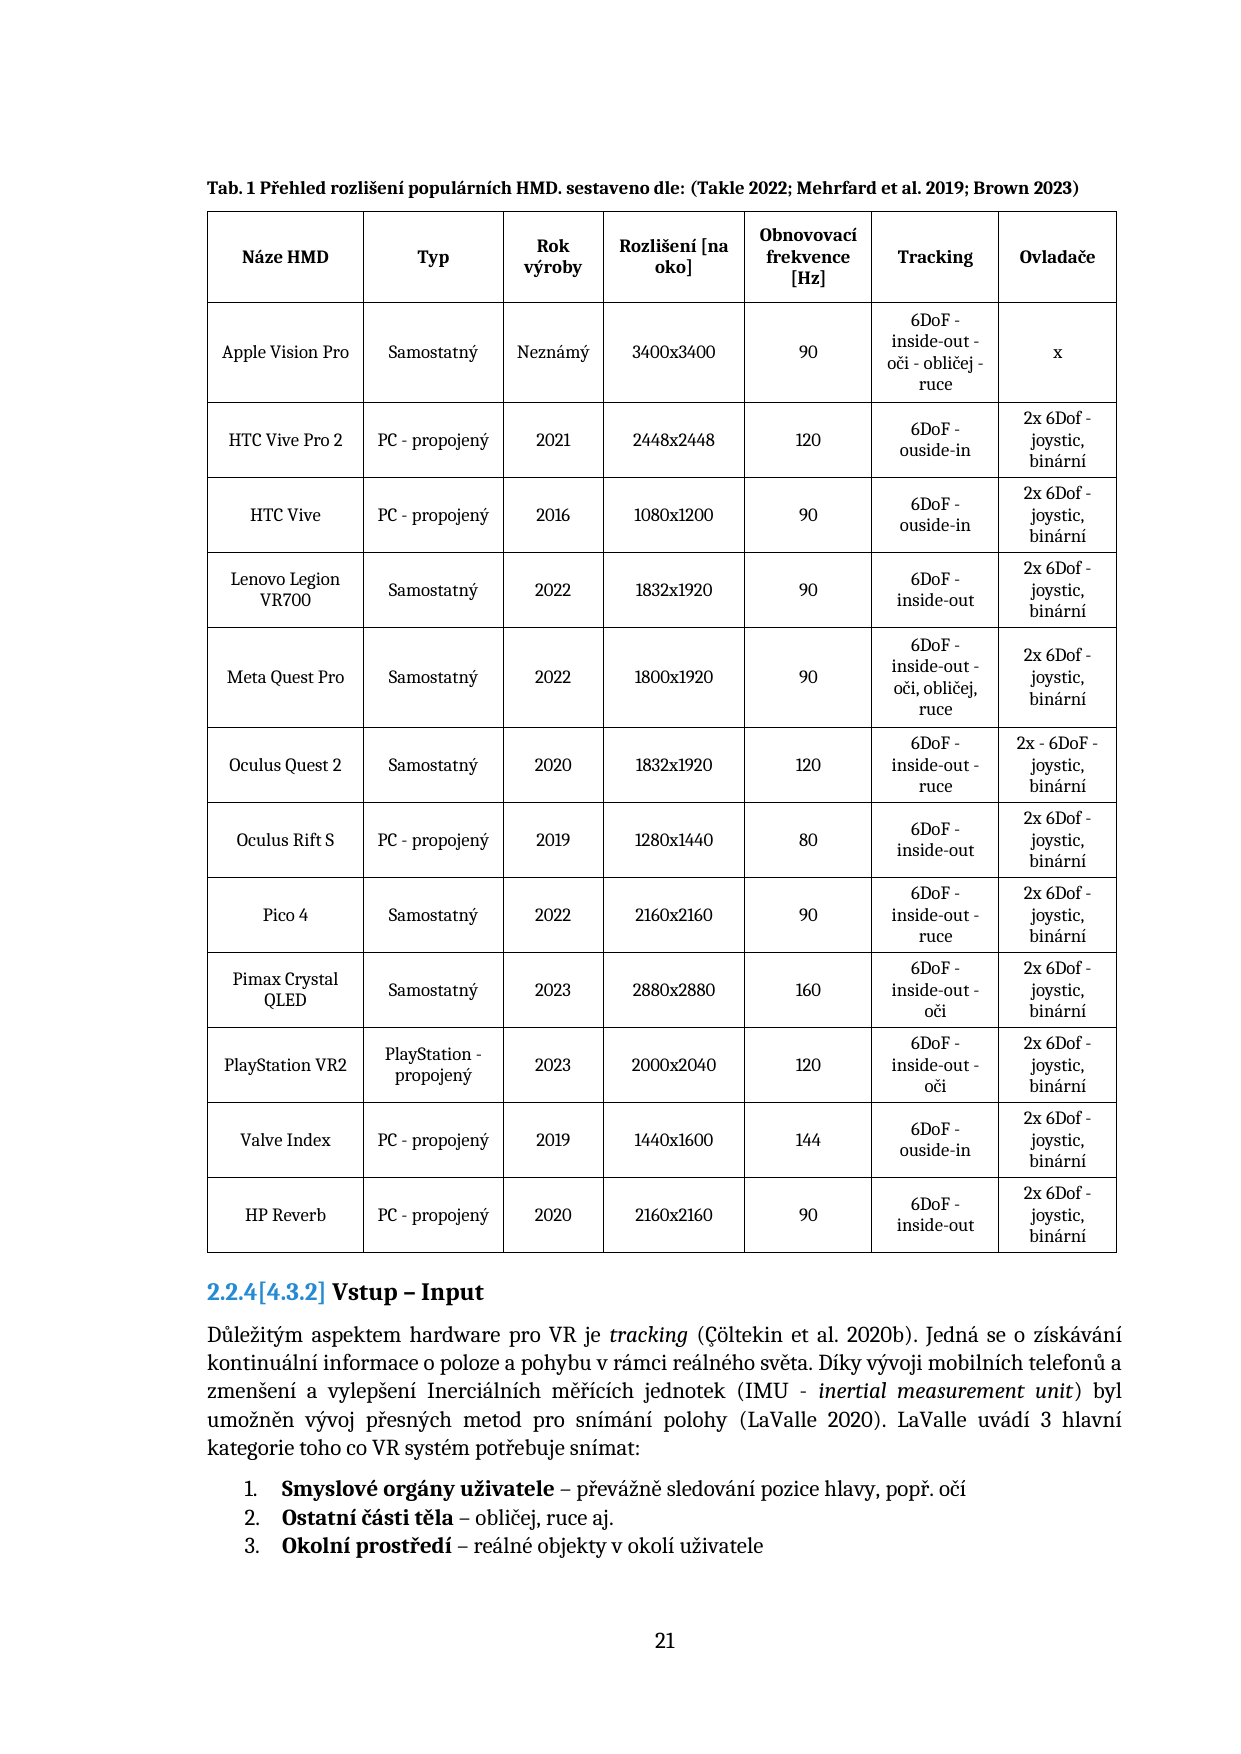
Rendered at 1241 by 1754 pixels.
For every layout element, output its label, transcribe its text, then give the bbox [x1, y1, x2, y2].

table_cell HTC Vive Pro 2 [208, 403, 363, 477]
table_cell x [999, 303, 1116, 402]
list Ostatní části těla – obličej, ruce aj. [244, 1504, 1122, 1531]
table_cell 2022 [504, 878, 603, 952]
table_cell 90 [745, 303, 871, 402]
table_cell HP Reverb [208, 1178, 363, 1252]
table_cell 3400x3400 [604, 303, 744, 402]
table_cell 1080x1200 [604, 478, 744, 552]
table_cell 1280x1440 [604, 803, 744, 877]
table_cell PC - propojený [364, 1178, 503, 1252]
table_cell 2019 [504, 1103, 603, 1177]
table_cell 2021 [504, 403, 603, 477]
table_cell 2x 6Dof - joystic, binární [999, 1178, 1116, 1252]
table_cell 90 [745, 1178, 871, 1252]
table_cell 2x - 6DoF - joystic, binární [999, 728, 1116, 802]
table_cell 2016 [504, 478, 603, 552]
table_cell Pico 4 [208, 878, 363, 952]
table_cell 6DoF - inside-out [872, 553, 998, 627]
table_cell 2022 [504, 628, 603, 727]
list Okolní prostředí – reálné objekty v okolí uživatele [244, 1533, 1122, 1559]
table_cell Samostatný [364, 878, 503, 952]
table_cell 80 [745, 803, 871, 877]
table_cell Samostatný [364, 953, 503, 1027]
table_cell 6DoF - inside-out [872, 803, 998, 877]
table_cell Oculus Rift S [208, 803, 363, 877]
text Důležitým aspektem hardware pro VR je tracking (Çöltekin et al. 2020b). Jedná se o získávání kontinuální informace o poloze a pohybu v rámci reálného světa. Díky vývoji mobilních telefonů a zmenšení a vylepšení Inerciálních měřících jednotek (IMU - inertial measurement unit) byl umožněn vývoj přesných metod pro snímání polohy (LaValle 2020). LaValle uvádí 3 hlavní kategorie toho co VR systém potřebuje snímat: [207, 1321, 1122, 1462]
table_cell 2x 6Dof - joystic, binární [999, 803, 1116, 877]
table_cell 2023 [504, 953, 603, 1027]
table_cell Samostatný [364, 553, 503, 627]
table_header Rozlišení [na oko] [604, 212, 744, 302]
table_cell 2448x2448 [604, 403, 744, 477]
table_cell 6DoF - inside-out [872, 1178, 998, 1252]
table_cell Samostatný [364, 628, 503, 727]
table_cell 2160x2160 [604, 878, 744, 952]
table_cell PC - propojený [364, 803, 503, 877]
table_cell 90 [745, 478, 871, 552]
table_cell 120 [745, 728, 871, 802]
table_header Typ [364, 212, 503, 302]
table_cell 2x 6Dof - joystic, binární [999, 878, 1116, 952]
table_cell 2x 6Dof - joystic, binární [999, 628, 1116, 727]
table_cell 1832x1920 [604, 553, 744, 627]
table_cell Neznámý [504, 303, 603, 402]
table_cell 2160x2160 [604, 1178, 744, 1252]
table_cell 2023 [504, 1028, 603, 1102]
table_cell 160 [745, 953, 871, 1027]
table_header Obnovovací frekvence [Hz] [745, 212, 871, 302]
table_cell 6DoF - inside-out - ruce [872, 728, 998, 802]
table_cell 120 [745, 1028, 871, 1102]
table_cell PC - propojený [364, 478, 503, 552]
table_cell 2019 [504, 803, 603, 877]
table_header Tracking [872, 212, 998, 302]
table_cell Oculus Quest 2 [208, 728, 363, 802]
table_cell Apple Vision Pro [208, 303, 363, 402]
list Smyslové orgány uživatele – převážně sledování pozice hlavy, popř. očí [244, 1476, 1122, 1502]
text Tab. 1 Přehled rozlišení populárních HMD. sestaveno dle: (Takle 2022; Mehrfard et al. 2019; Brown 2023) [207, 177, 1122, 199]
table_cell Valve Index [208, 1103, 363, 1177]
table_cell 2x 6Dof - joystic, binární [999, 478, 1116, 552]
table_cell Lenovo Legion VR700 [208, 553, 363, 627]
table_cell 120 [745, 403, 871, 477]
table_cell 2020 [504, 1178, 603, 1252]
table_cell 90 [745, 553, 871, 627]
table_cell PC - propojený [364, 1103, 503, 1177]
table_cell 1440x1600 [604, 1103, 744, 1177]
table_cell 90 [745, 628, 871, 727]
table_cell 144 [745, 1103, 871, 1177]
table_cell 2x 6Dof - joystic, binární [999, 403, 1116, 477]
table_cell PC - propojený [364, 403, 503, 477]
table_cell Meta Quest Pro [208, 628, 363, 727]
table_cell Samostatný [364, 728, 503, 802]
table_cell 6DoF - inside-out - ruce [872, 878, 998, 952]
table_cell 6DoF - inside-out - oči [872, 953, 998, 1027]
table_header Rok výroby [504, 212, 603, 302]
table_cell 6DoF - inside-out - oči [872, 1028, 998, 1102]
table_cell Samostatný [364, 303, 503, 402]
table_cell 2000x2040 [604, 1028, 744, 1102]
table_header Náze HMD [208, 212, 363, 302]
table_cell 1832x1920 [604, 728, 744, 802]
table_cell Pimax Crystal QLED [208, 953, 363, 1027]
table_cell 2x 6Dof - joystic, binární [999, 953, 1116, 1027]
table_cell 6DoF - inside-out - oči, obličej, ruce [872, 628, 998, 727]
table_cell PlayStation VR2 [208, 1028, 363, 1102]
table_cell 2022 [504, 553, 603, 627]
table_cell 1800x1920 [604, 628, 744, 727]
table_cell 6DoF - inside-out - oči - obličej - ruce [872, 303, 998, 402]
subtitle Vstup – Input [207, 1278, 1122, 1307]
table_cell 2x 6Dof - joystic, binární [999, 553, 1116, 627]
table_header Ovladače [999, 212, 1116, 302]
table_cell 6DoF - ouside-in [872, 1103, 998, 1177]
table_cell 90 [745, 878, 871, 952]
table_cell 2x 6Dof - joystic, binární [999, 1028, 1116, 1102]
table_cell 2x 6Dof - joystic, binární [999, 1103, 1116, 1177]
table_cell 2020 [504, 728, 603, 802]
table_cell 2880x2880 [604, 953, 744, 1027]
table_cell HTC Vive [208, 478, 363, 552]
table_cell 6DoF - ouside-in [872, 403, 998, 477]
table_cell 6DoF - ouside-in [872, 478, 998, 552]
table_cell PlayStation - propojený [364, 1028, 503, 1102]
